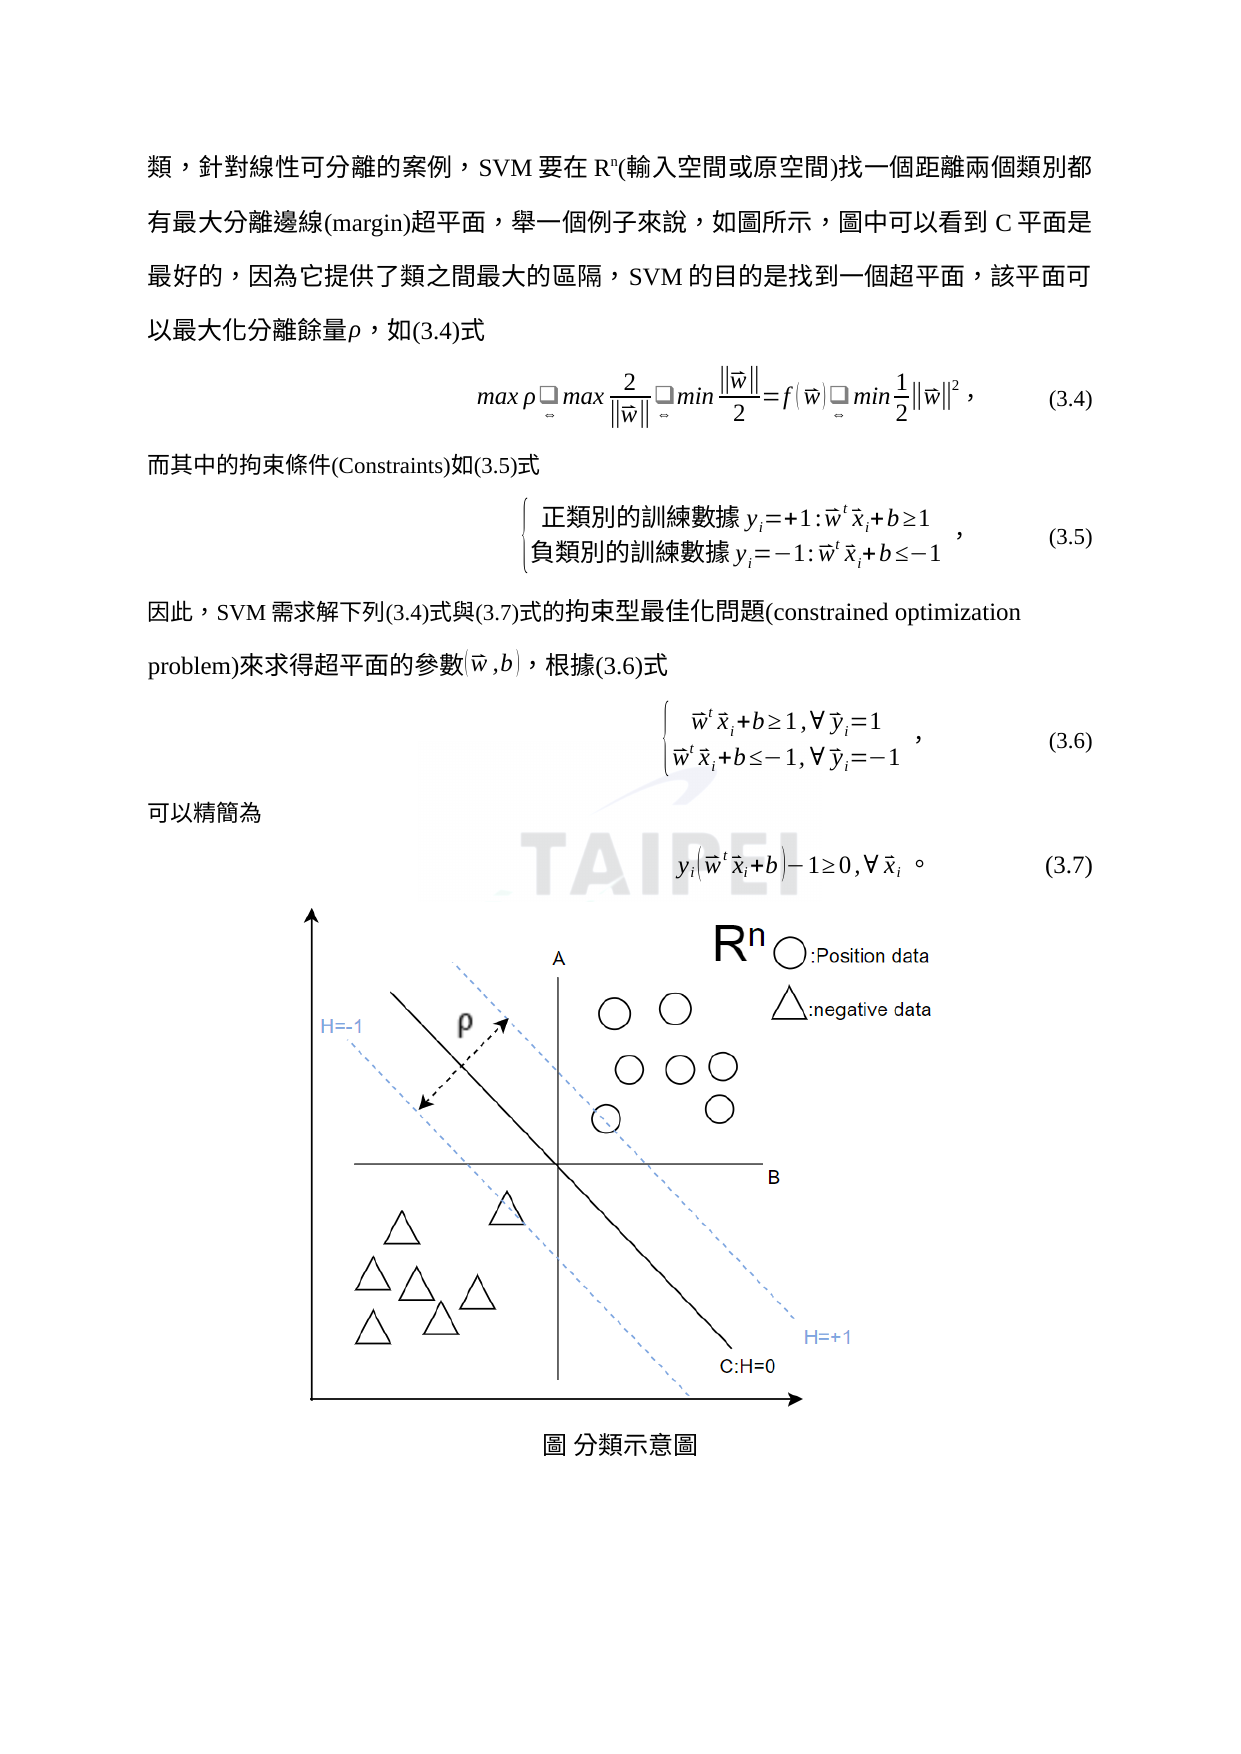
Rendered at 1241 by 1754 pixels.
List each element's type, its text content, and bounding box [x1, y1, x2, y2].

text 。 (3.7) [148, 844, 1092, 884]
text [148, 148, 1092, 347]
text 可以精簡為 [148, 795, 1092, 828]
text 而其中的拘束條件(Constraints)如(3.5)式 [148, 446, 1092, 480]
text 因此，SVM需求解下列(3.4)式與(3.7)式的拘束型最佳化問題(constrained optimization problem)來求得超平面的參數，根據(3.6)式 [148, 591, 1092, 682]
text ， (3.4) [148, 365, 1092, 430]
text ， (3.5) [148, 496, 1092, 574]
text ， (3.6) [148, 700, 1092, 778]
text 圖 分類示意圖 [148, 1425, 1092, 1462]
picture [299, 902, 941, 1411]
